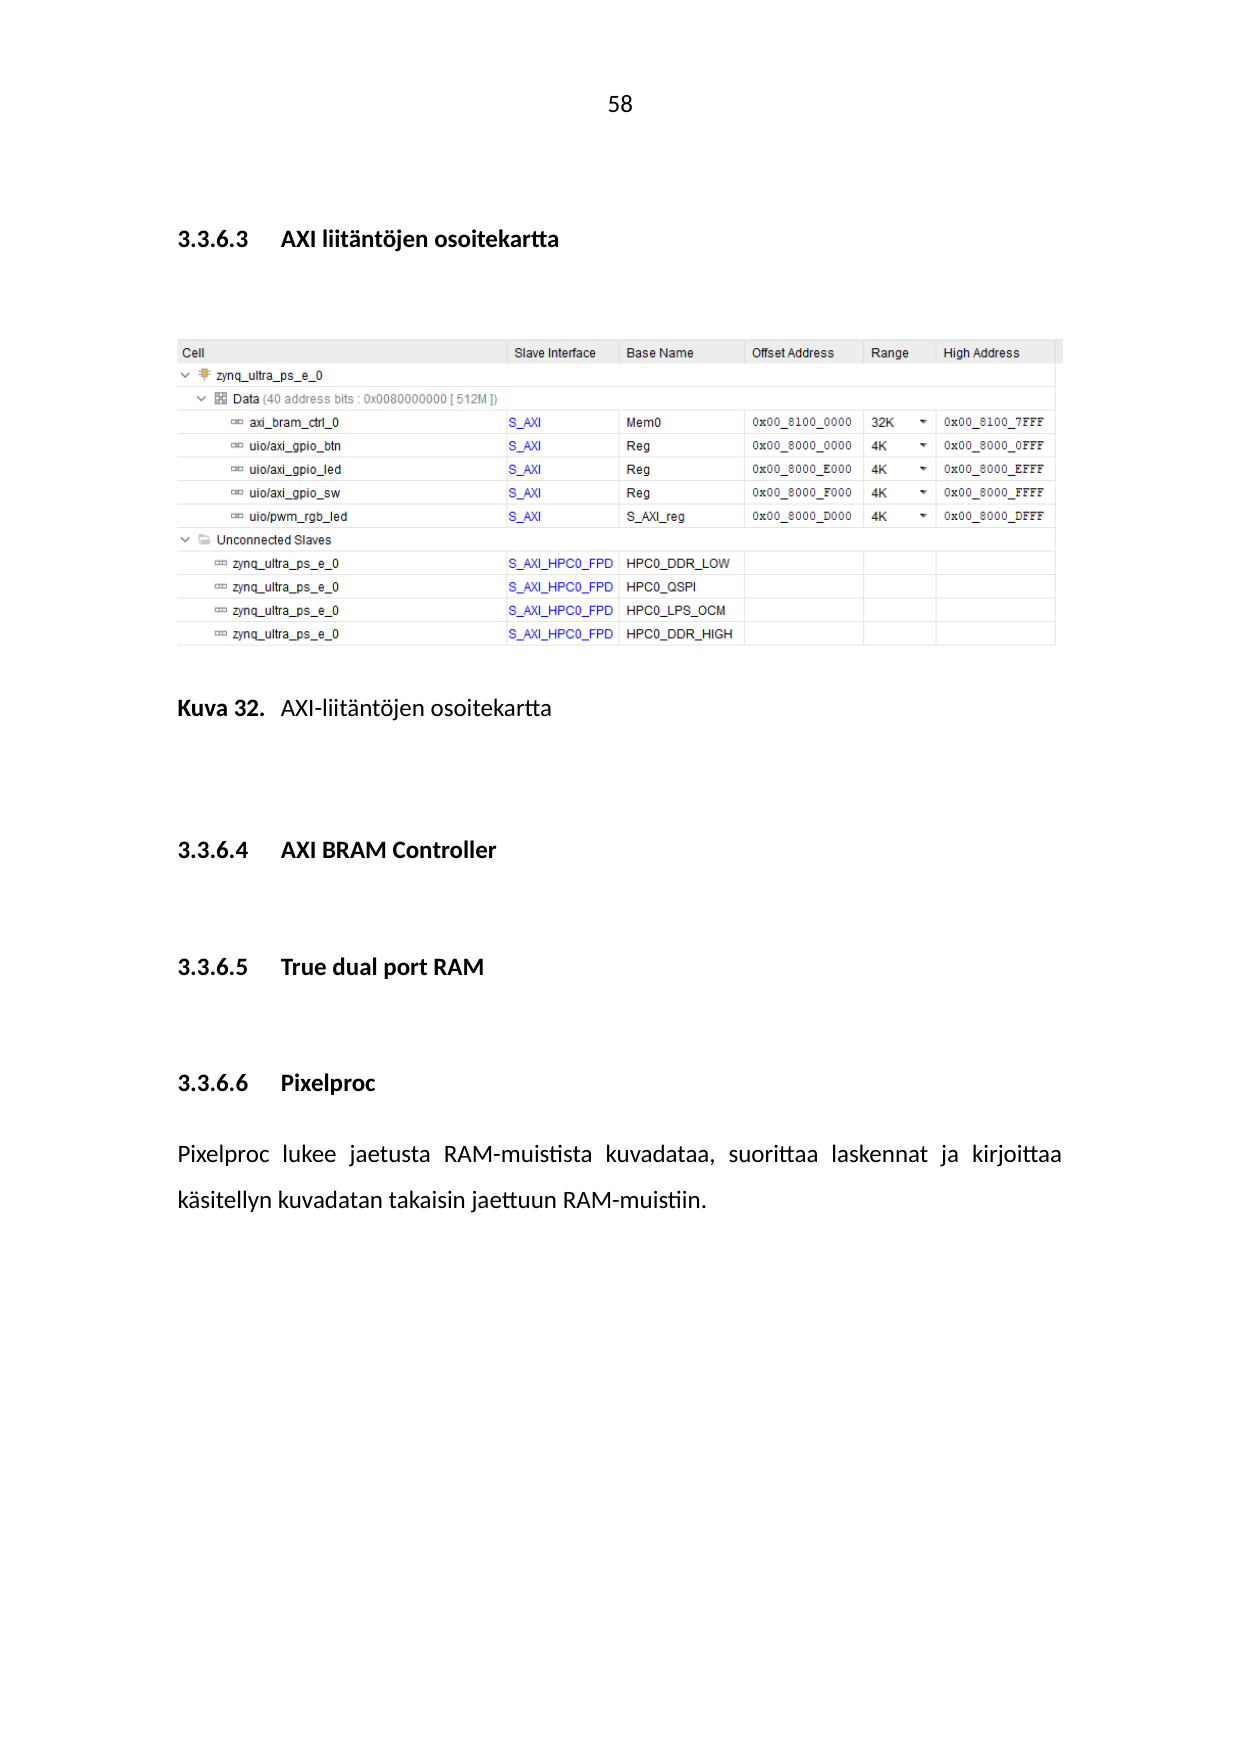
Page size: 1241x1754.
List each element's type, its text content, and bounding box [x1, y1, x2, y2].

subtitle Pixelproc [177, 1068, 1063, 1098]
picture [177, 339, 1063, 665]
subtitle AXI BRAM Controller [177, 835, 1063, 865]
subtitle True dual port RAM [177, 951, 1063, 982]
text Kuva 32. AXI-liitäntöjen osoitekartta [177, 692, 1063, 722]
text Pixelproc lukee jaetusta RAM-muistista kuvadataa, suorittaa laskennat ja kirjoittaa käsitellyn kuvadatan takaisin jaettuun RAM-muistiin. [177, 1138, 1063, 1214]
subtitle AXI liitäntöjen osoitekartta [177, 223, 1063, 253]
